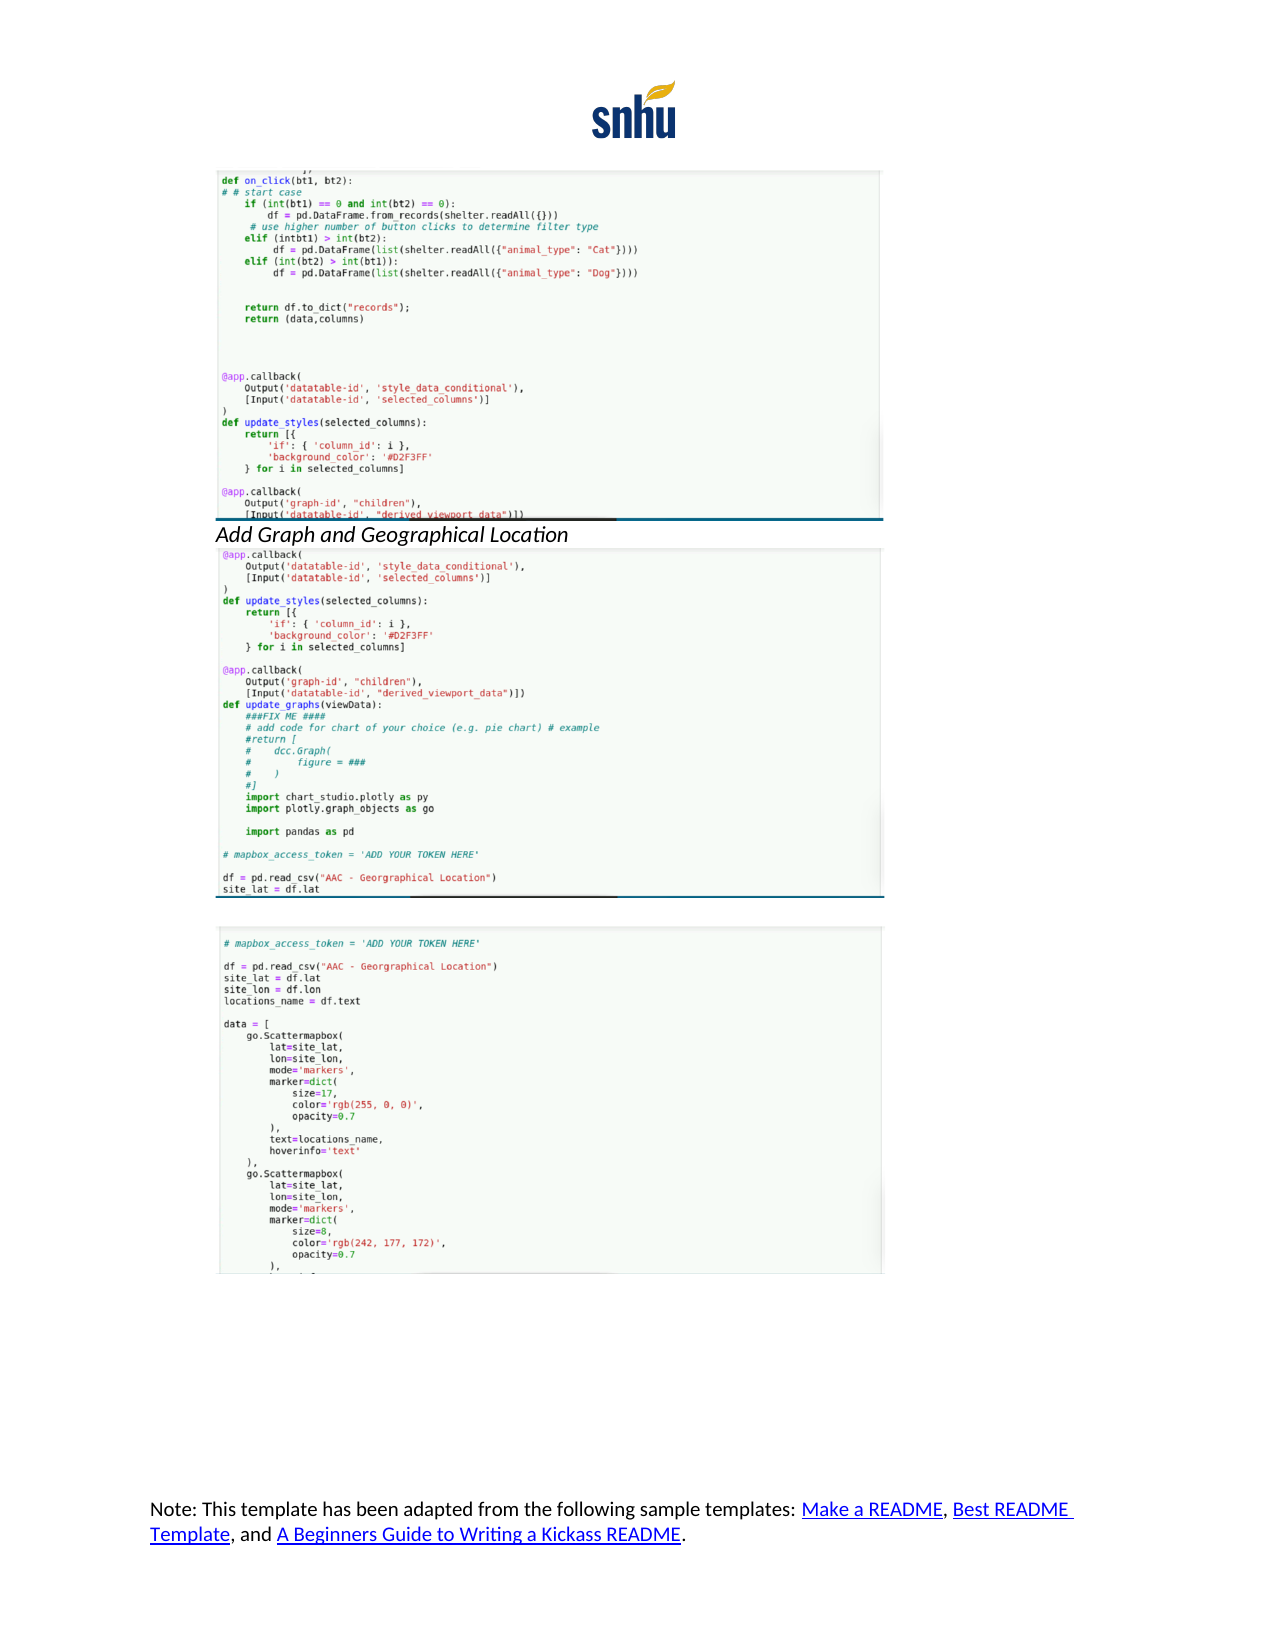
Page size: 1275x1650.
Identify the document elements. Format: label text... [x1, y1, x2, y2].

picture [573, 75, 702, 147]
text Add Graph and Geographical Location [150, 520, 1125, 548]
picture [215, 167, 884, 521]
picture [215, 548, 885, 898]
picture [215, 925, 886, 1274]
